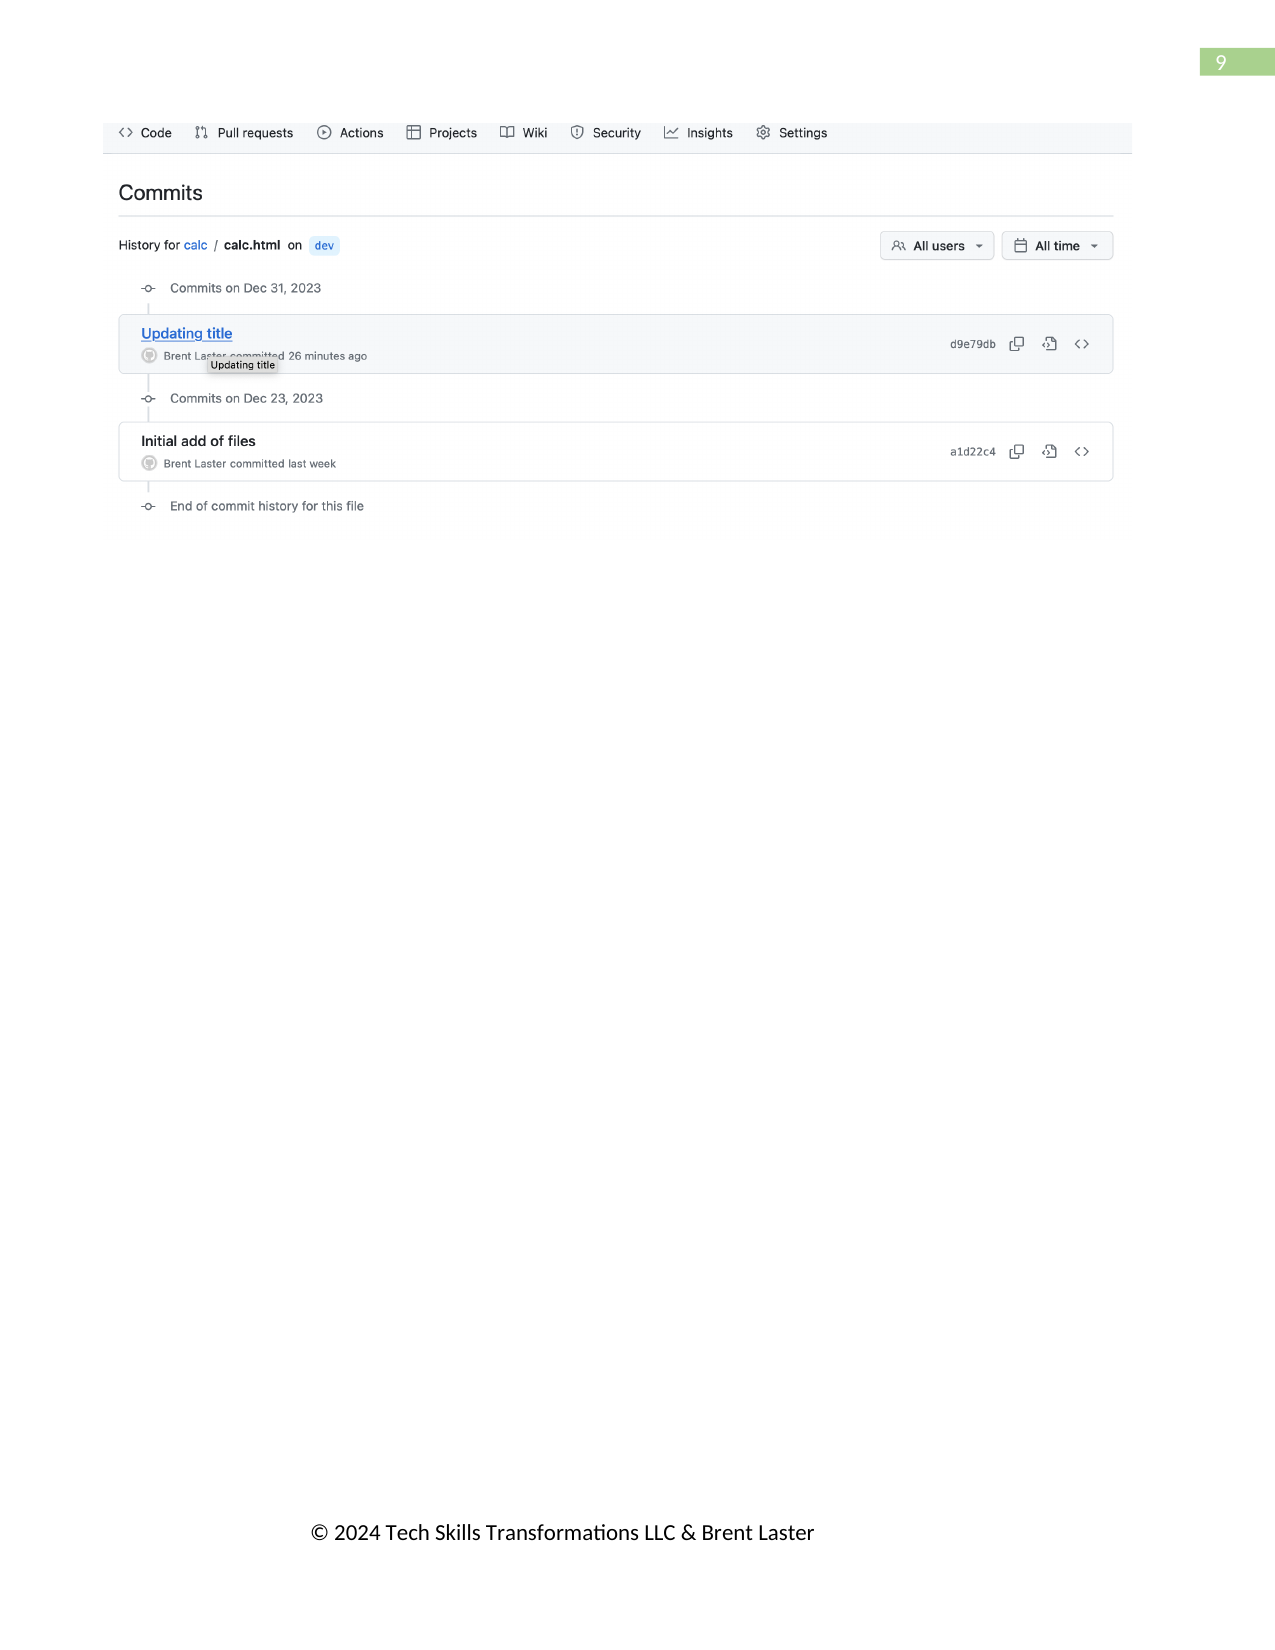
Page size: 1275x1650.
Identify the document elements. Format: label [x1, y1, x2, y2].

picture [103, 123, 1133, 540]
